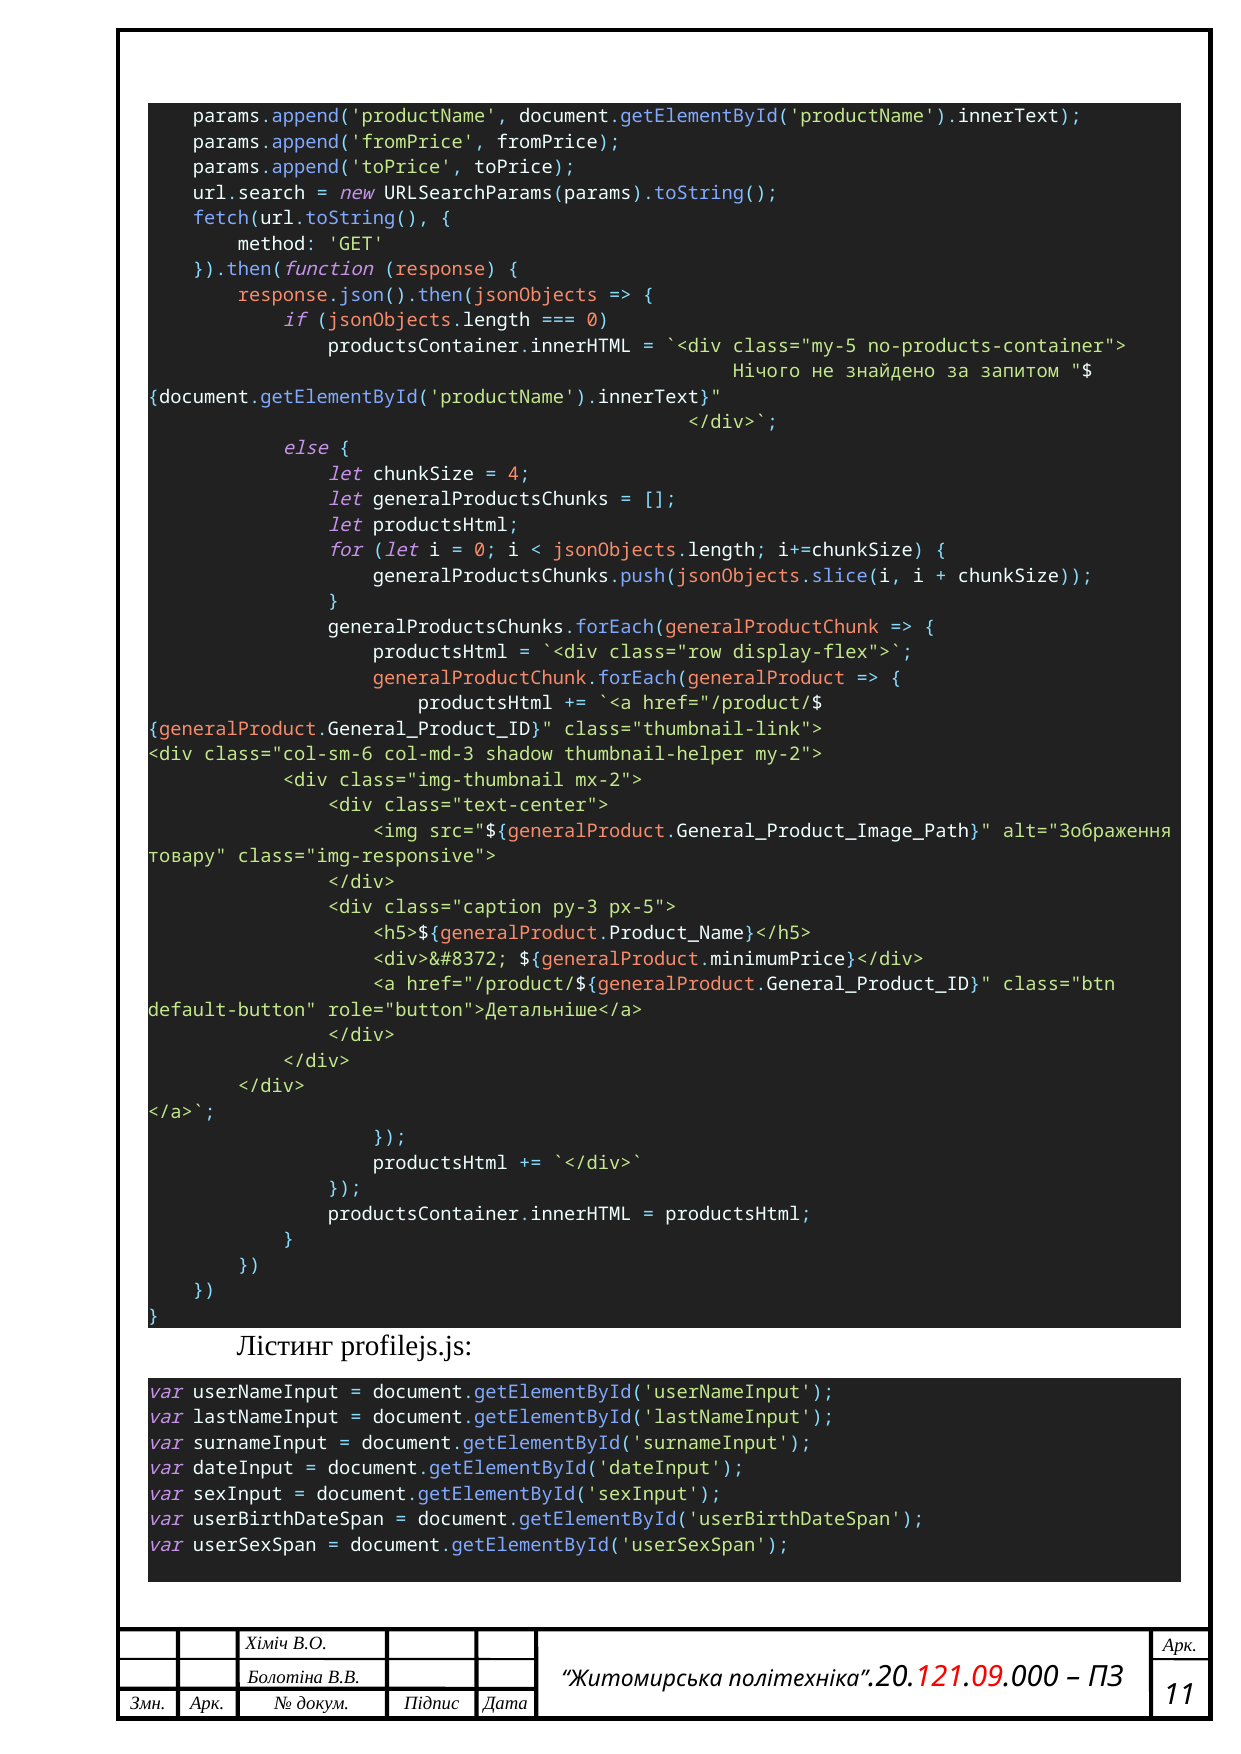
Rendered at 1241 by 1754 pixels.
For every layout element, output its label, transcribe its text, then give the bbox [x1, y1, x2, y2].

text Лістинг profilejs.js: [148, 1328, 1181, 1361]
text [148, 103, 1181, 1328]
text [148, 1378, 1181, 1582]
